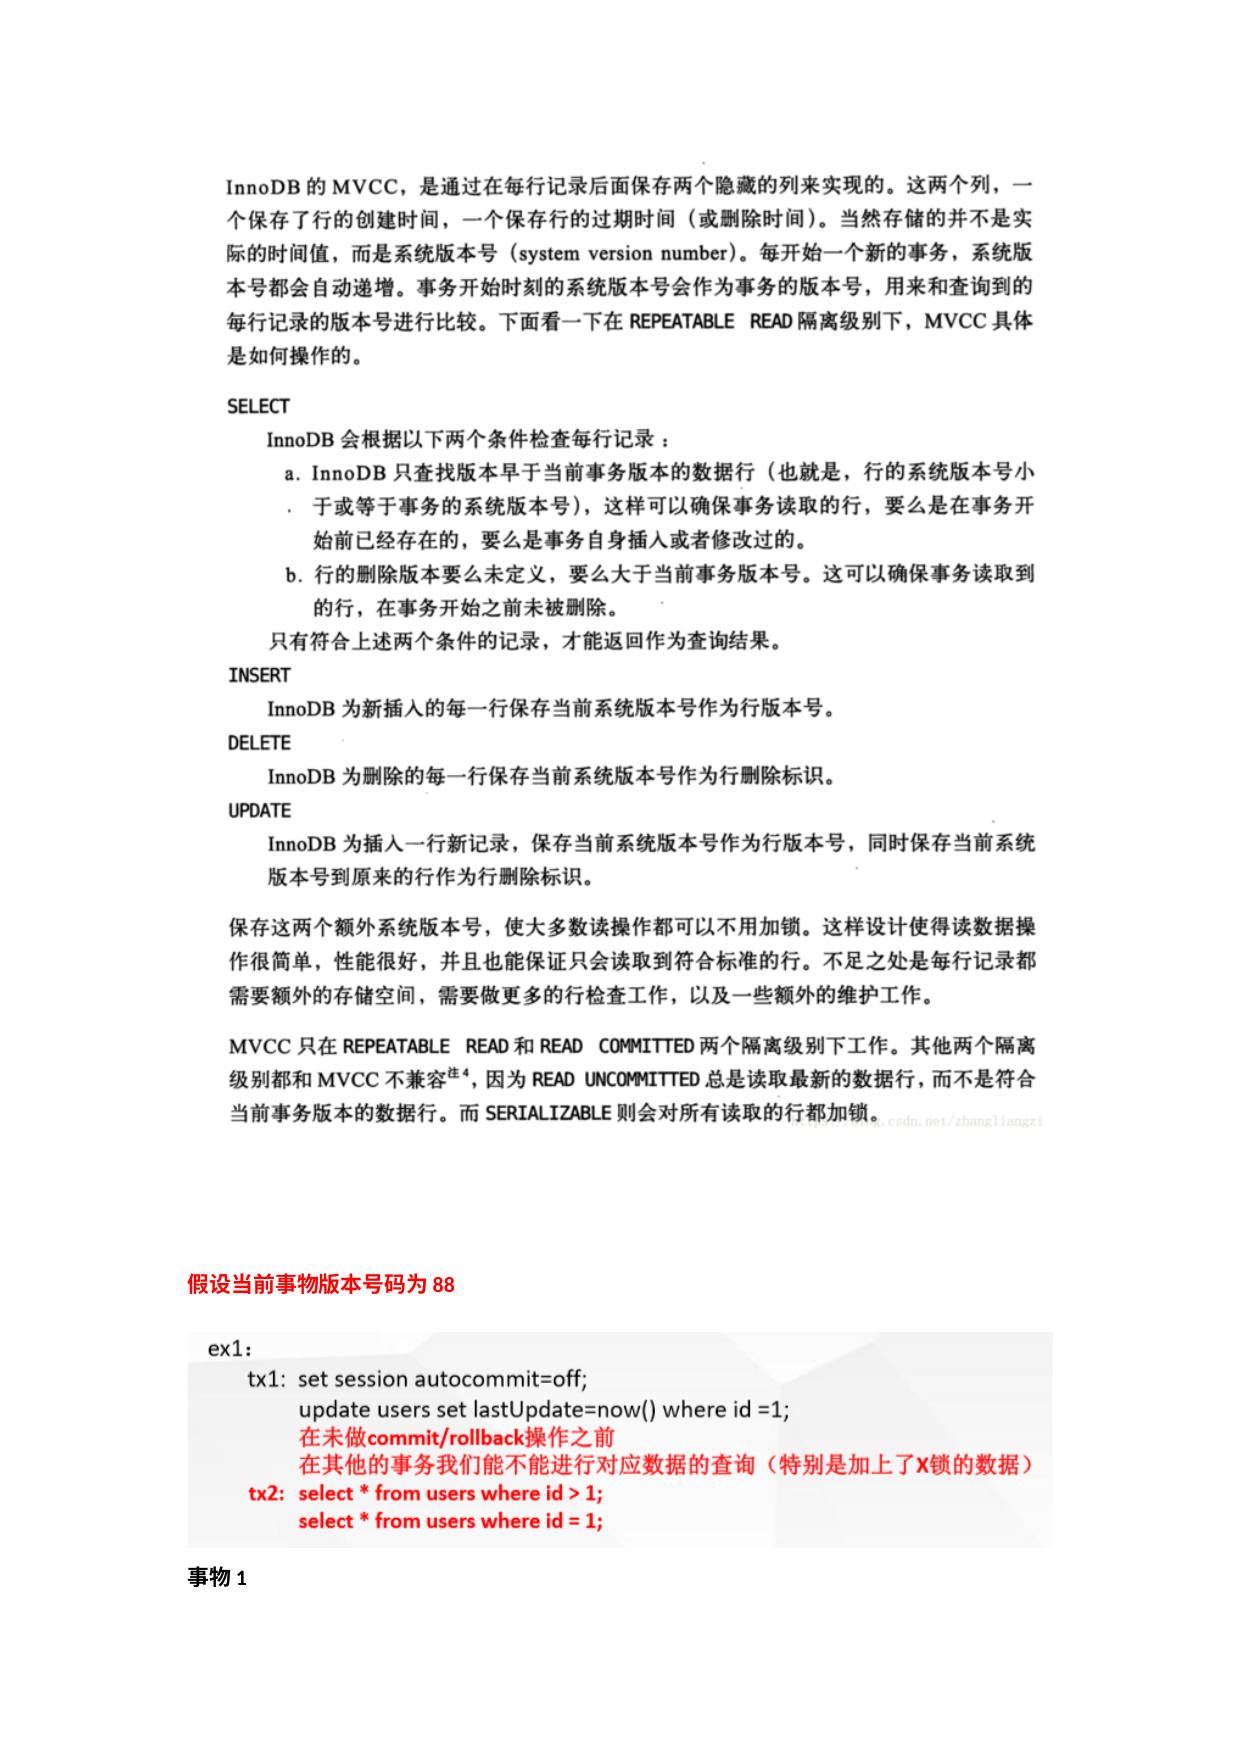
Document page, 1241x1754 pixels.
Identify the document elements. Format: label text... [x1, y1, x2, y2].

text 事物1 [187, 1559, 1053, 1592]
picture [187, 1332, 1053, 1548]
text 假设当前事物版本号码为88 [187, 1267, 1053, 1299]
picture [187, 162, 1053, 1136]
